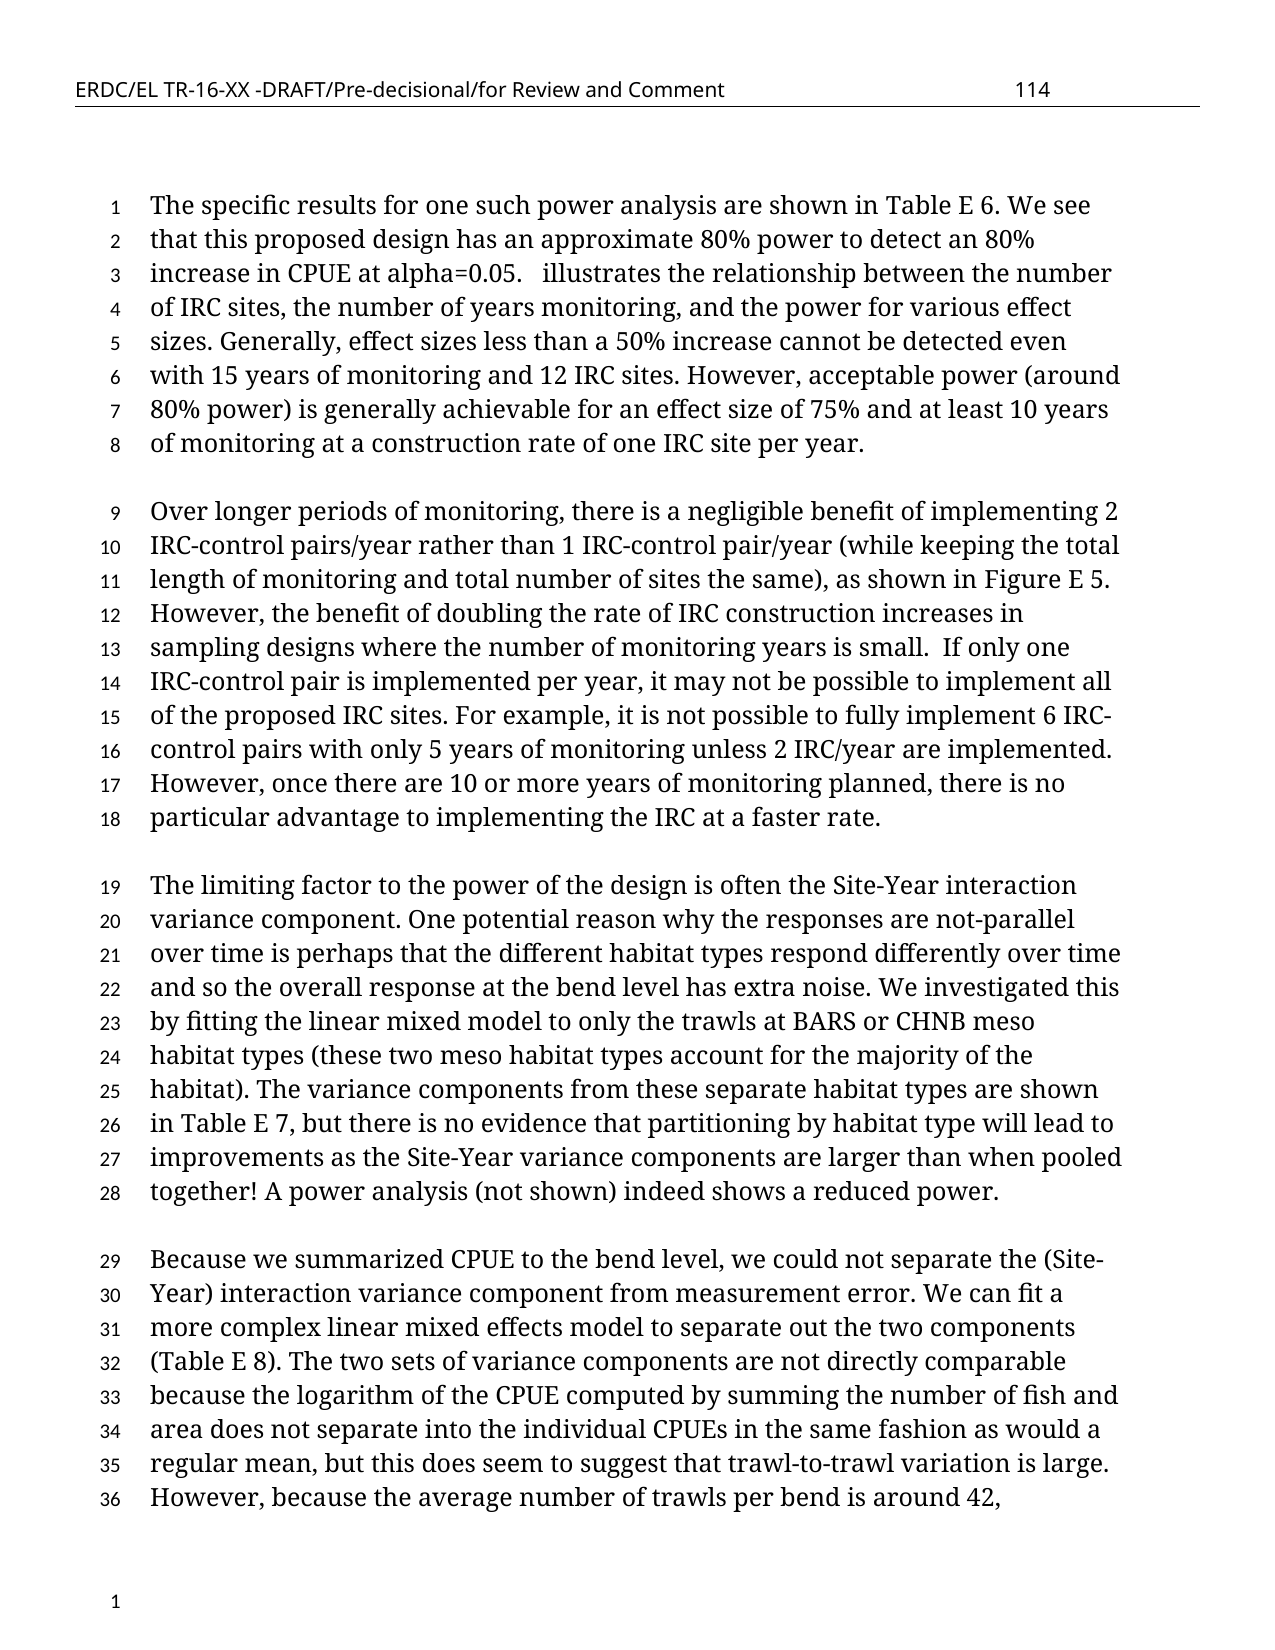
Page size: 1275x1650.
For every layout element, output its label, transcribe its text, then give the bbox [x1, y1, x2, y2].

text The limiting factor to the power of the design is often the Site-Year interaction variance component. One potential reason why the responses are not-parallel over time is perhaps that the different habitat types respond differently over time and so the overall response at the bend level has extra noise. We investigated this by fitting the linear mixed model to only the trawls at BARS or CHNB meso habitat types (these two meso habitat types account for the majority of the habitat). The variance components from these separate habitat types are shown in Table E 7, but there is no evidence that partitioning by habitat type will lead to improvements as the Site-Year variance components are larger than when pooled together! A power analysis (not shown) indeed shows a reduced power. [150, 867, 1125, 1208]
text The specific results for one such power analysis are shown in Table E 6. We see that this proposed design has an approximate 80% power to detect an 80% increase in CPUE at alpha=0.05. Figure E 4 illustrates the relationship between the number of IRC sites, the number of years monitoring, and the power for various effect sizes. Generally, effect sizes less than a 50% increase cannot be detected even with 15 years of monitoring and 12 IRC sites. However, acceptable power (around 80% power) is generally achievable for an effect size of 75% and at least 10 years of monitoring at a construction rate of one IRC site per year. [150, 187, 1125, 460]
text Over longer periods of monitoring, there is a negligible benefit of implementing 2 IRC-control pairs/year rather than 1 IRC-control pair/year (while keeping the total length of monitoring and total number of sites the same), as shown in Figure E 5. However, the benefit of doubling the rate of IRC construction increases in sampling designs where the number of monitoring years is small. If only one IRC-control pair is implemented per year, it may not be possible to implement all of the proposed IRC sites. For example, it is not possible to fully implement 6 IRC-control pairs with only 5 years of monitoring unless 2 IRC/year are implemented. However, once there are 10 or more years of monitoring planned, there is no particular advantage to implementing the IRC at a faster rate. [150, 493, 1125, 834]
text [150, 1241, 1125, 1514]
